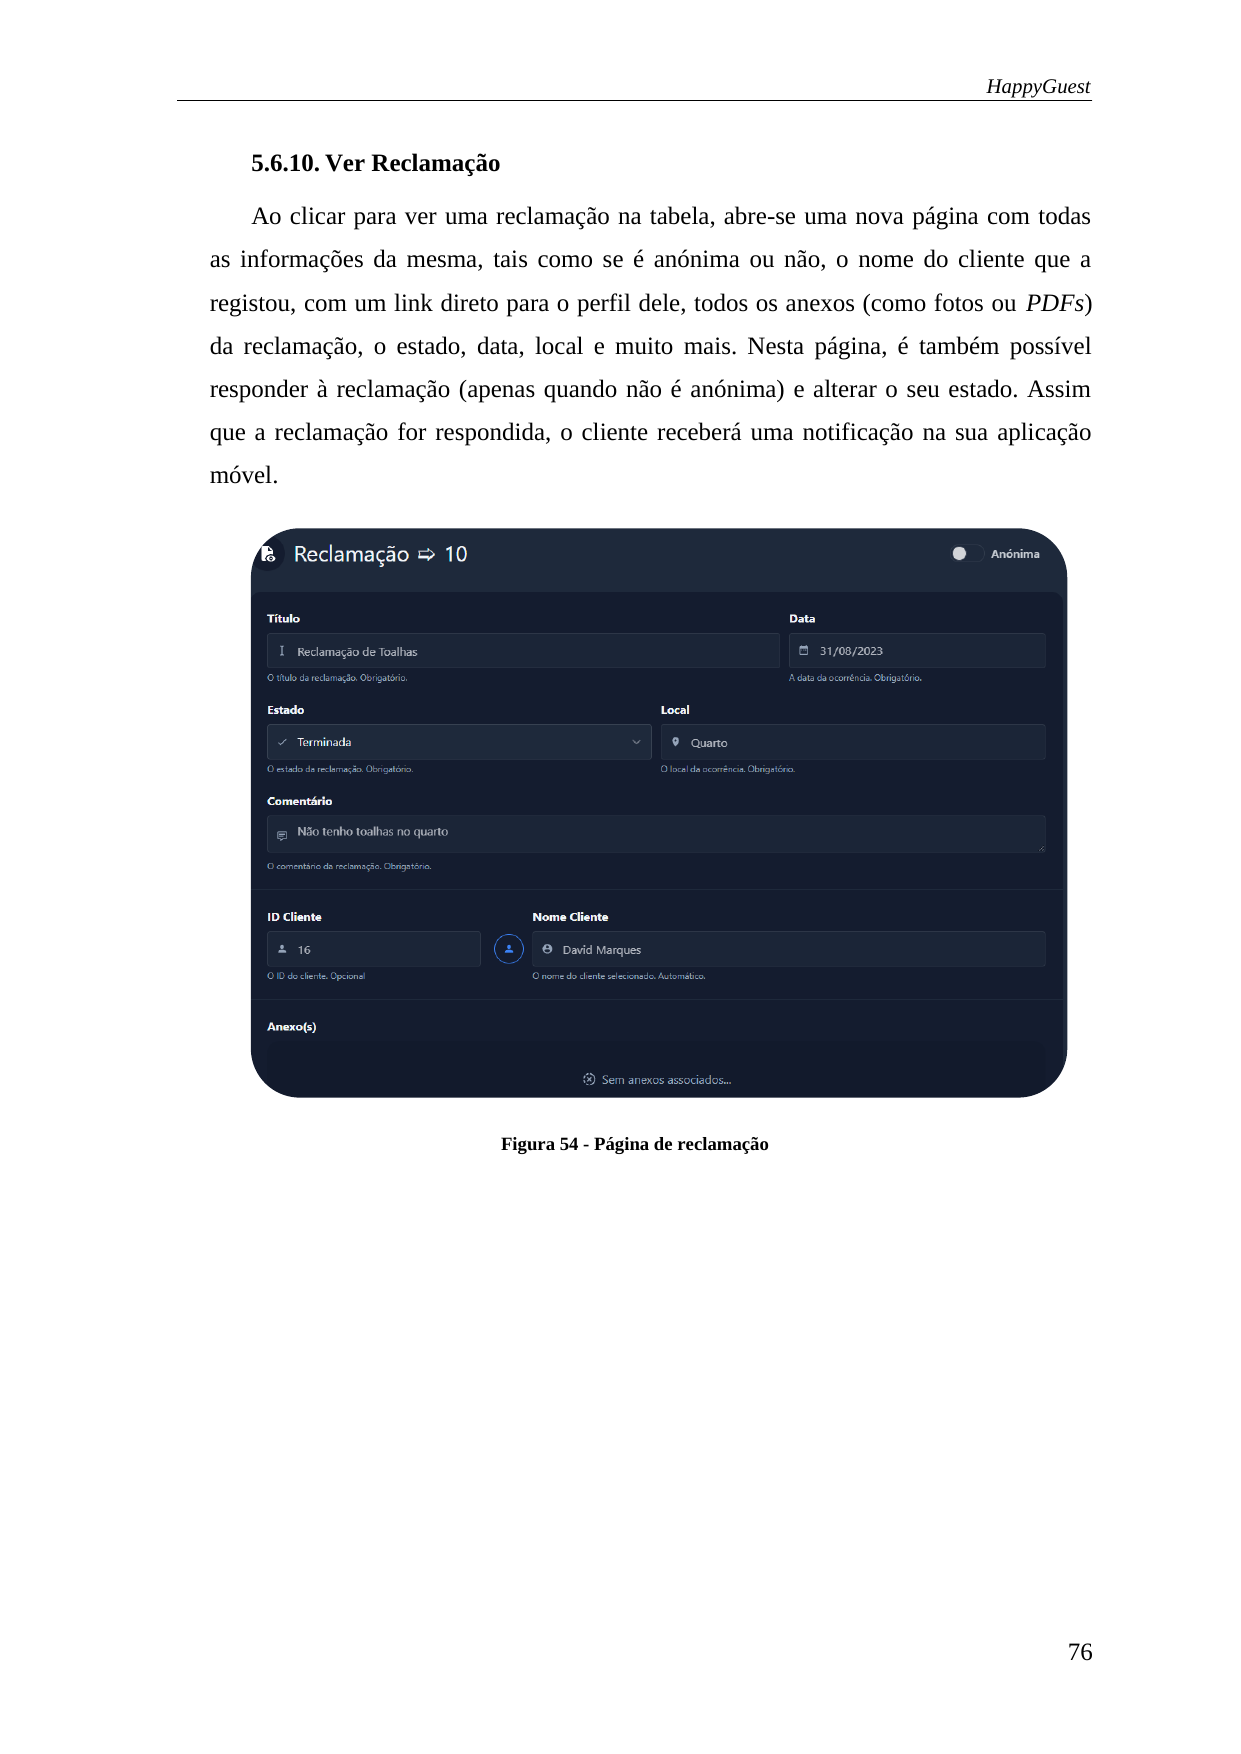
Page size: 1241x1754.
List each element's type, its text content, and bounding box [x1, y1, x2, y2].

picture [250, 528, 1068, 1098]
text Figura 54 - Página de reclamação [177, 1133, 1092, 1154]
text Ao clicar para ver uma reclamação na tabela, abre-se uma nova página com todas as informações da mesma, tais como se é anónima ou não, o nome do cliente que a registou, com um link direto para o perfil dele, todos os anexos (como fotos ou PDFs) da reclamação, o estado, data, local e muito mais. Nesta página, é também possível responder à reclamação (apenas quando não é anónima) e alterar o seu estado. Assim que a reclamação for respondida, o cliente receberá uma notificação na sua aplicação móvel. [209, 201, 1092, 489]
subtitle Ver Reclamação [251, 148, 1092, 176]
